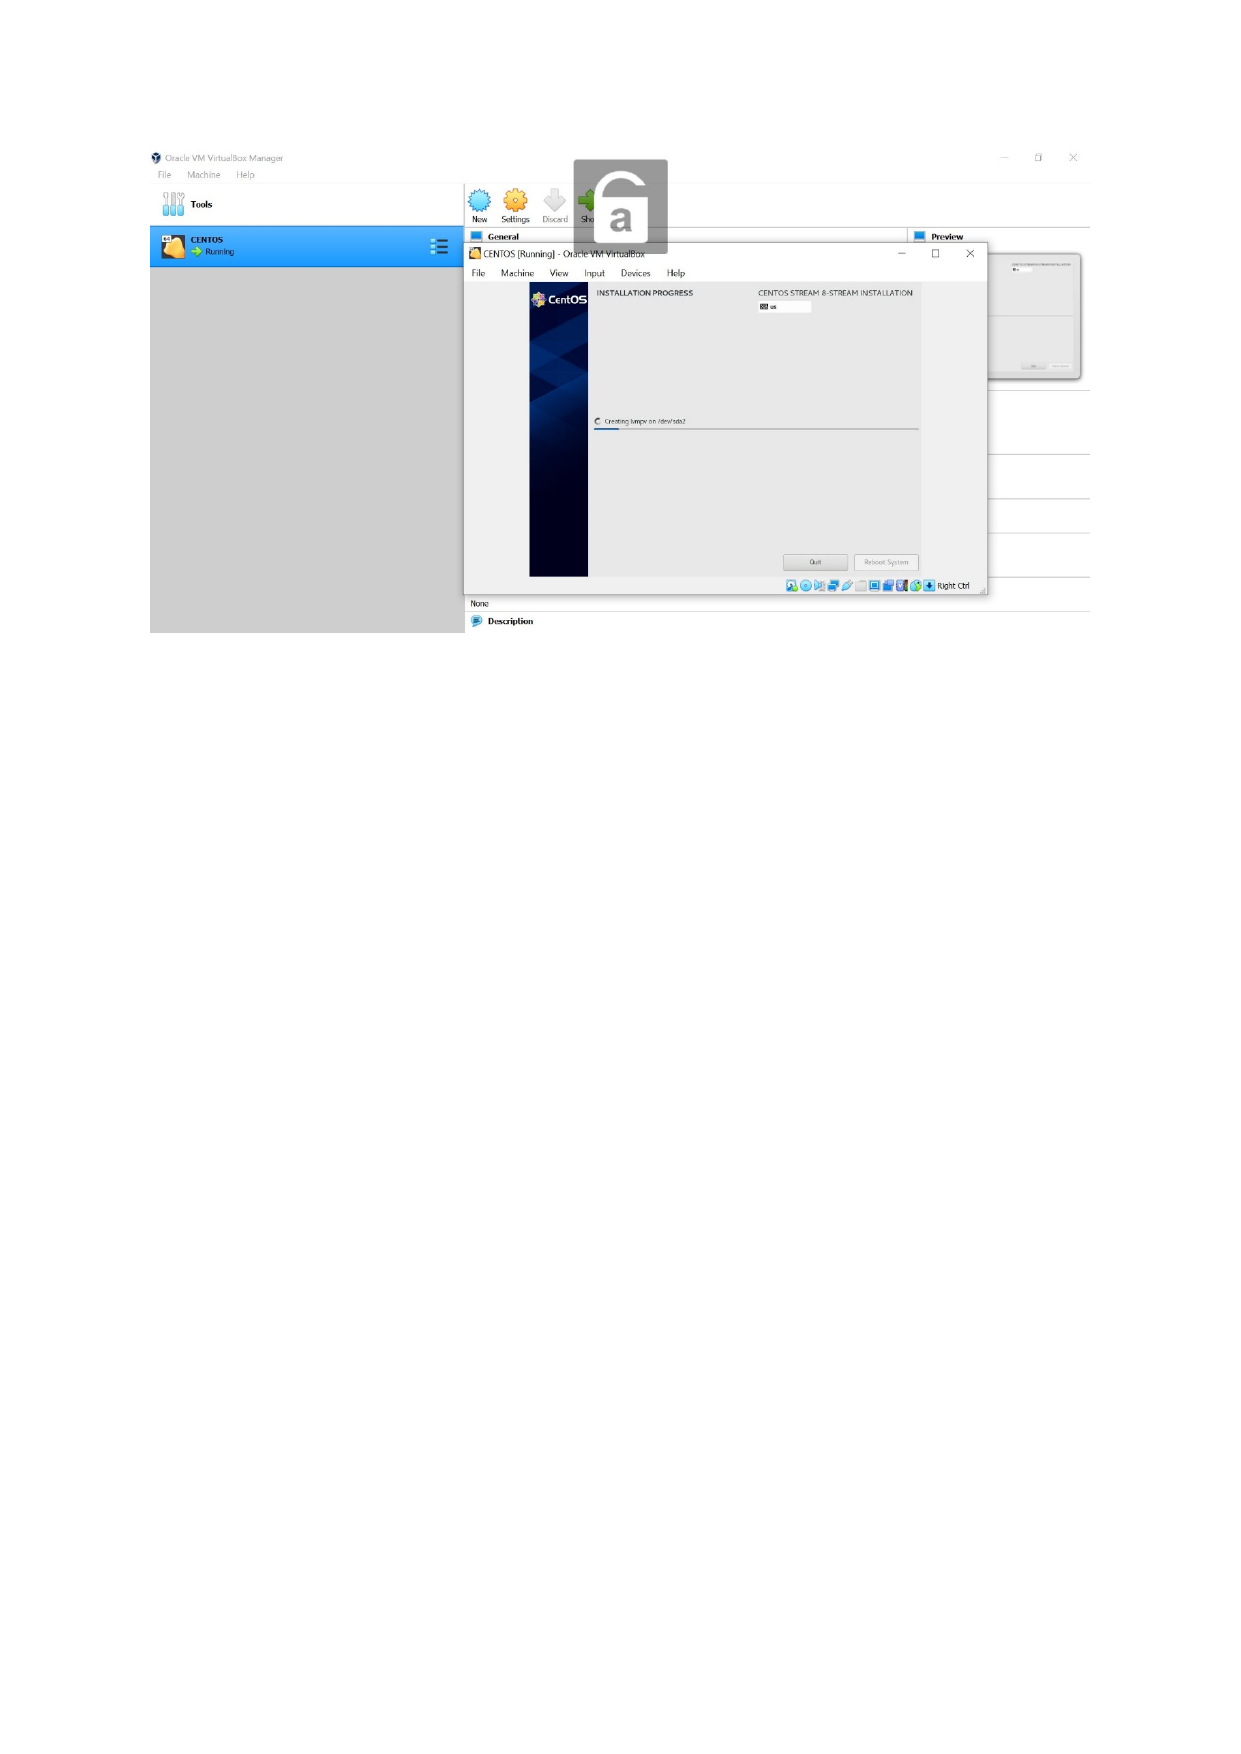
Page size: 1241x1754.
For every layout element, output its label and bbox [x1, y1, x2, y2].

picture [150, 150, 1091, 633]
